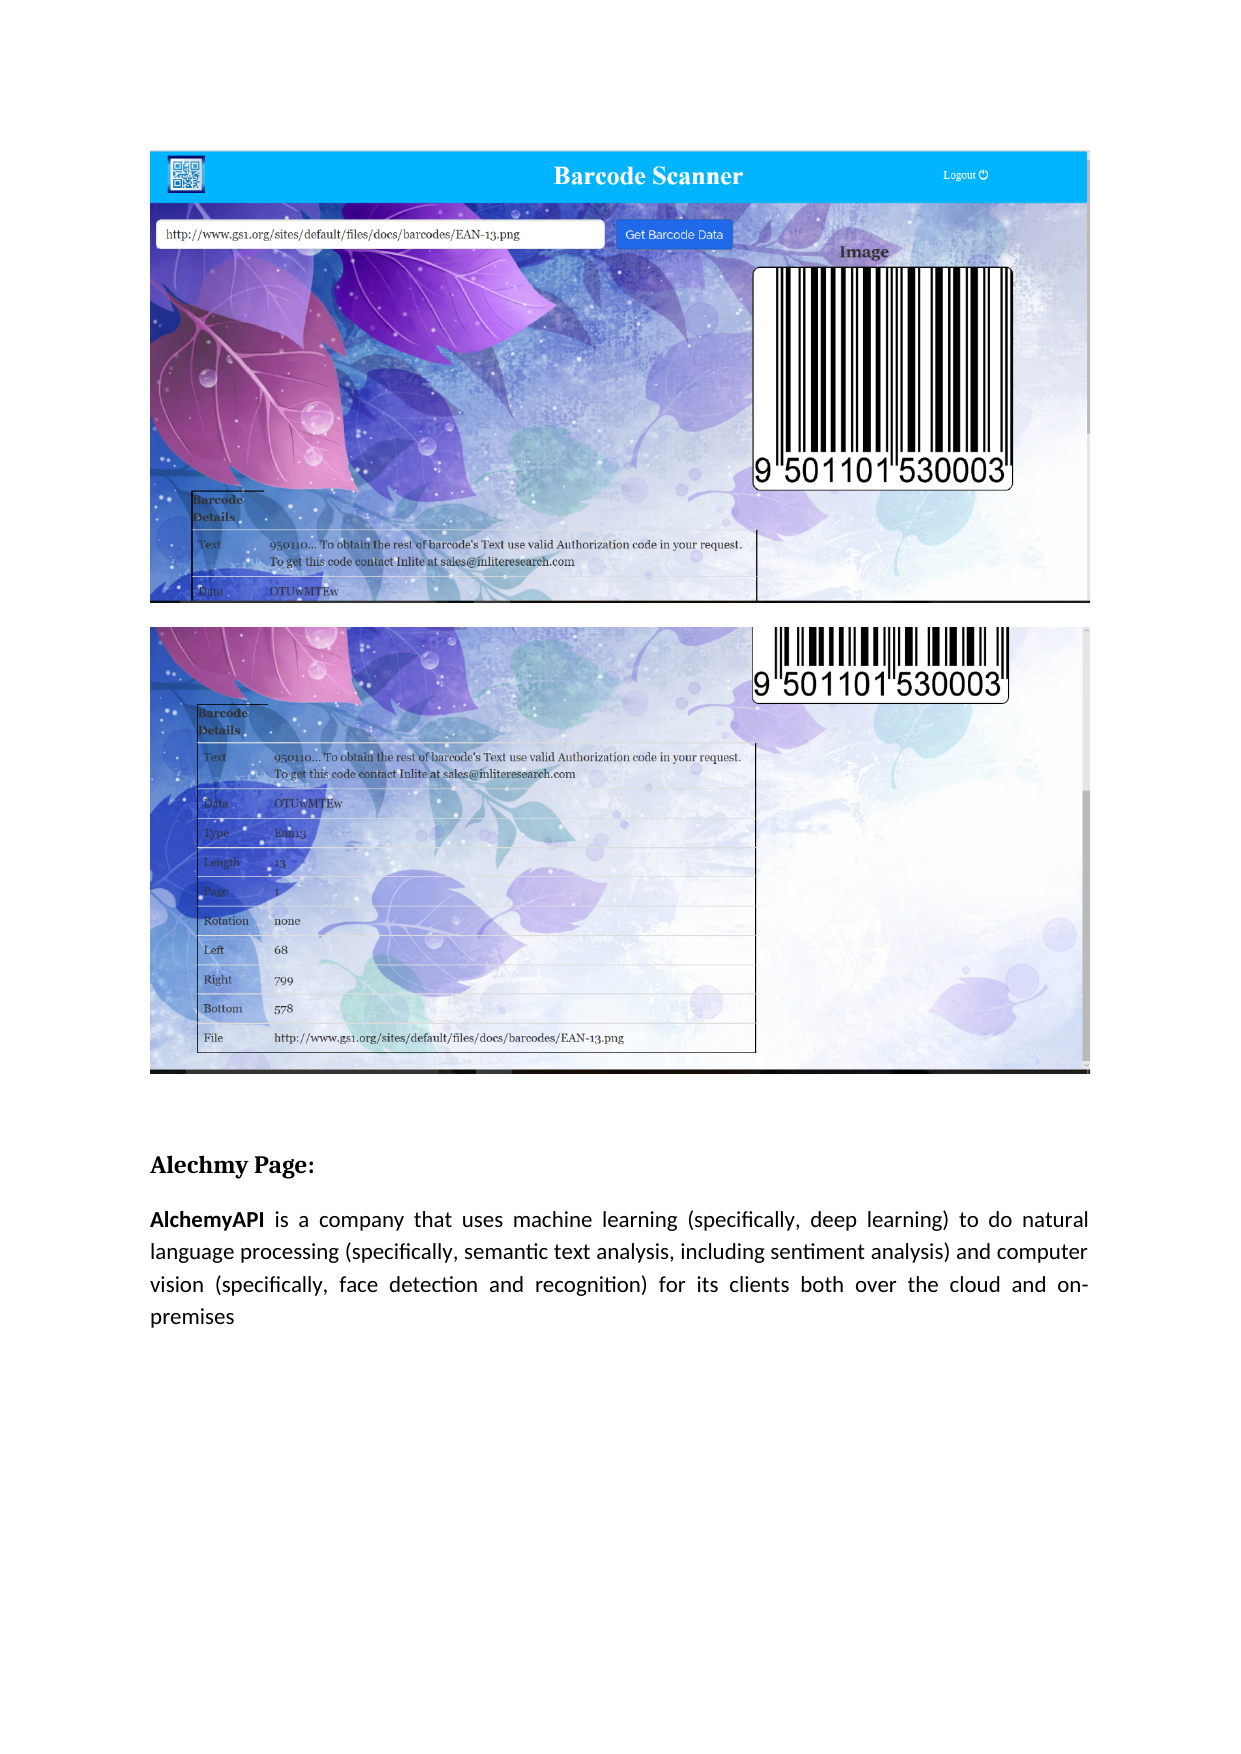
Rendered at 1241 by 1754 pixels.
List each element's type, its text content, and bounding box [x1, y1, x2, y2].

picture [621, 174, 625, 184]
picture [668, 174, 674, 184]
picture [596, 173, 603, 184]
picture [636, 174, 642, 184]
picture [683, 173, 689, 184]
picture [708, 173, 718, 183]
text Alechmy Page: [150, 1151, 1090, 1180]
picture [699, 173, 703, 183]
text AlchemyAPI is a company that uses machine learning (specifically, deep learning) to do natural language processing (specifically, semantic text analysis, including sentiment analysis) and computer vision (specifically, face detection and recognition) for its clients both over the cloud and on-premises [150, 1205, 1090, 1330]
picture [721, 174, 728, 184]
picture [168, 156, 204, 192]
picture [734, 173, 738, 183]
picture [150, 150, 1091, 603]
picture [586, 173, 594, 183]
picture [654, 169, 665, 182]
picture [150, 627, 1091, 1074]
picture [563, 167, 569, 183]
